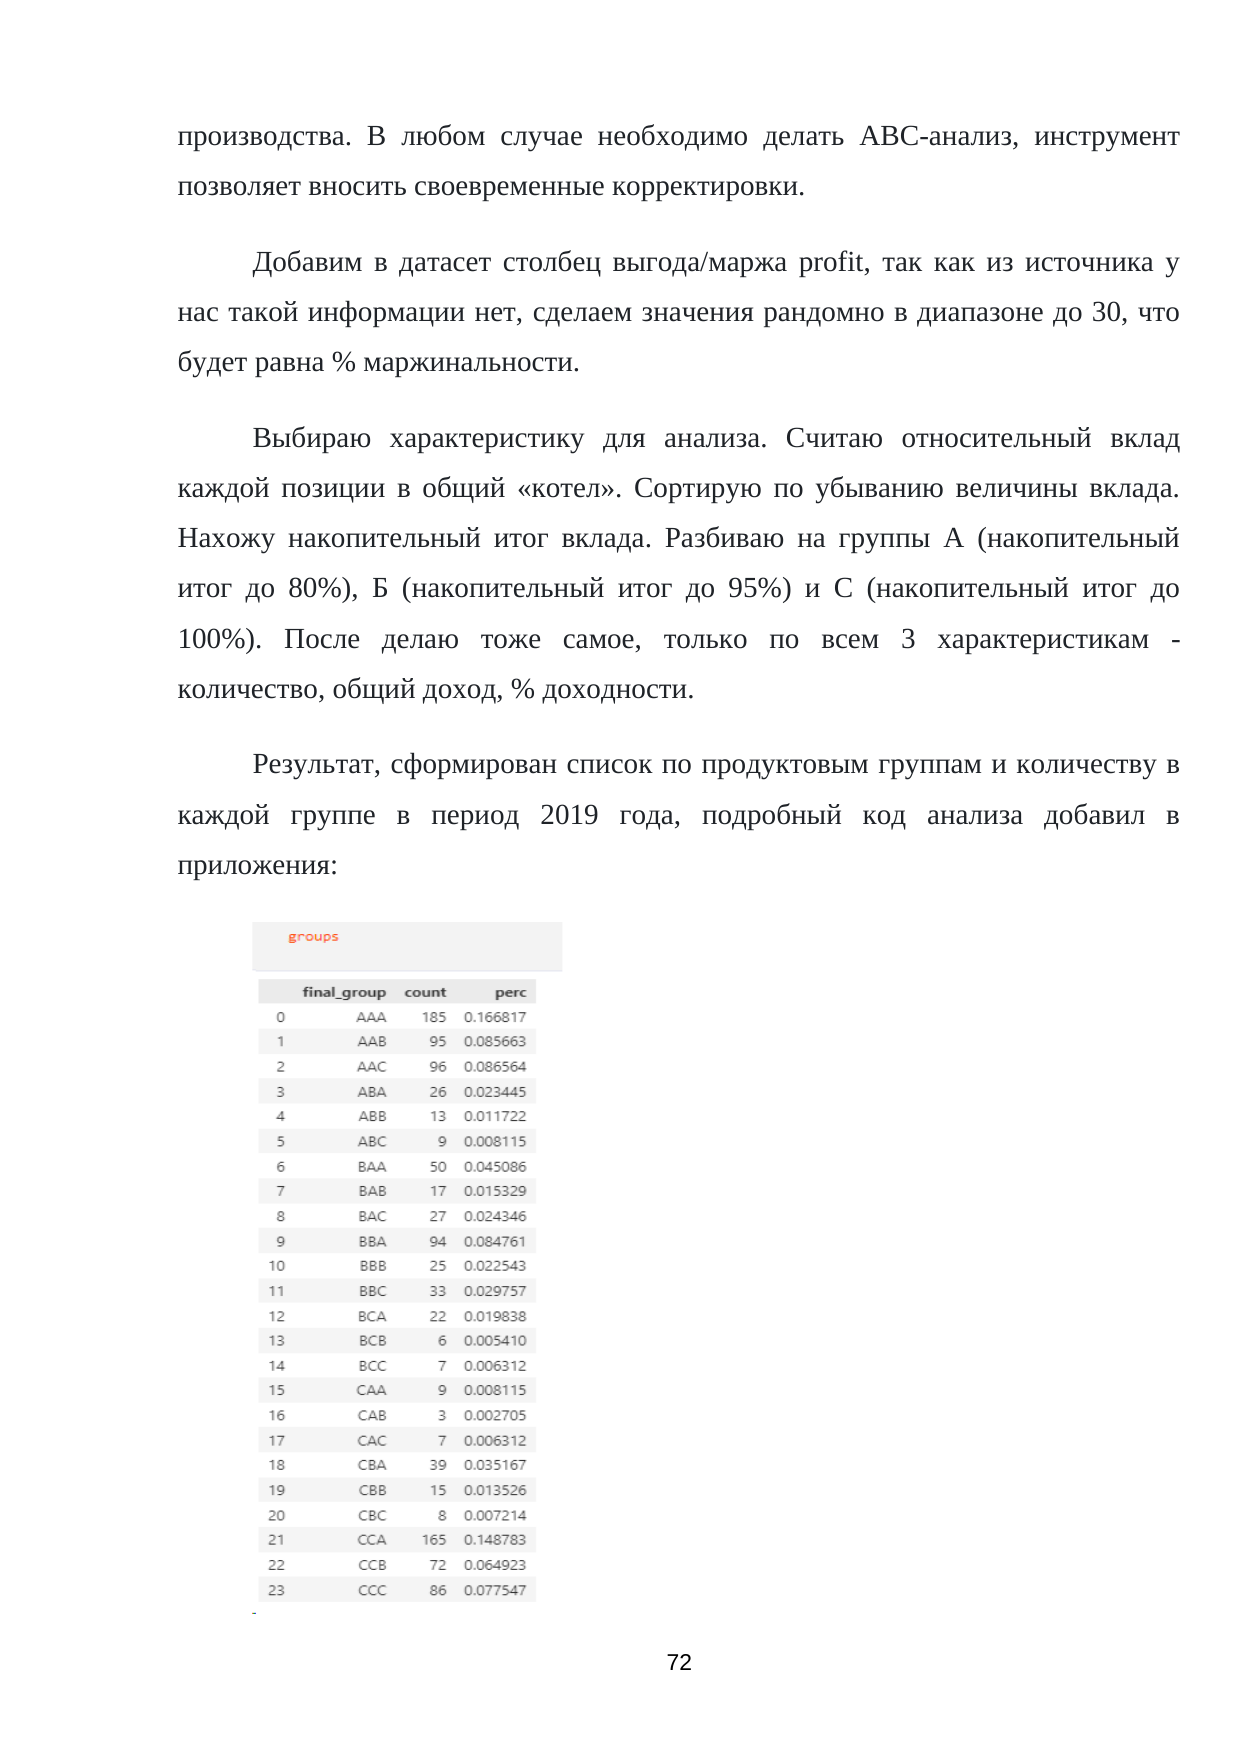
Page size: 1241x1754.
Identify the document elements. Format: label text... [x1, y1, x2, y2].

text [177, 118, 1181, 202]
text Добавим в датасет столбец выгода/маржа profit, так как из источника у нас такой информации нет, сделаем значения рандомно в диапазоне до 30, что будет равна % маржинальности. [177, 244, 1181, 378]
text Выбираю характеристику для анализа. Считаю относительный вклад каждой позиции в общий «котел». Сортирую по убыванию величины вклада. Нахожу накопительный итог вклада. Разбиваю на группы A (накопительный итог до 80%), Б (накопительный итог до 95%) и С (накопительный итог до 100%). После делаю тоже самое, только по всем 3 характеристикам - количество, общий доход, % доходности. [177, 420, 1181, 705]
picture [252, 922, 563, 1614]
text Результат, сформирован список по продуктовым группам и количеству в каждой группе в период 2019 года, подробный код анализа добавил в приложения: [177, 747, 1181, 881]
